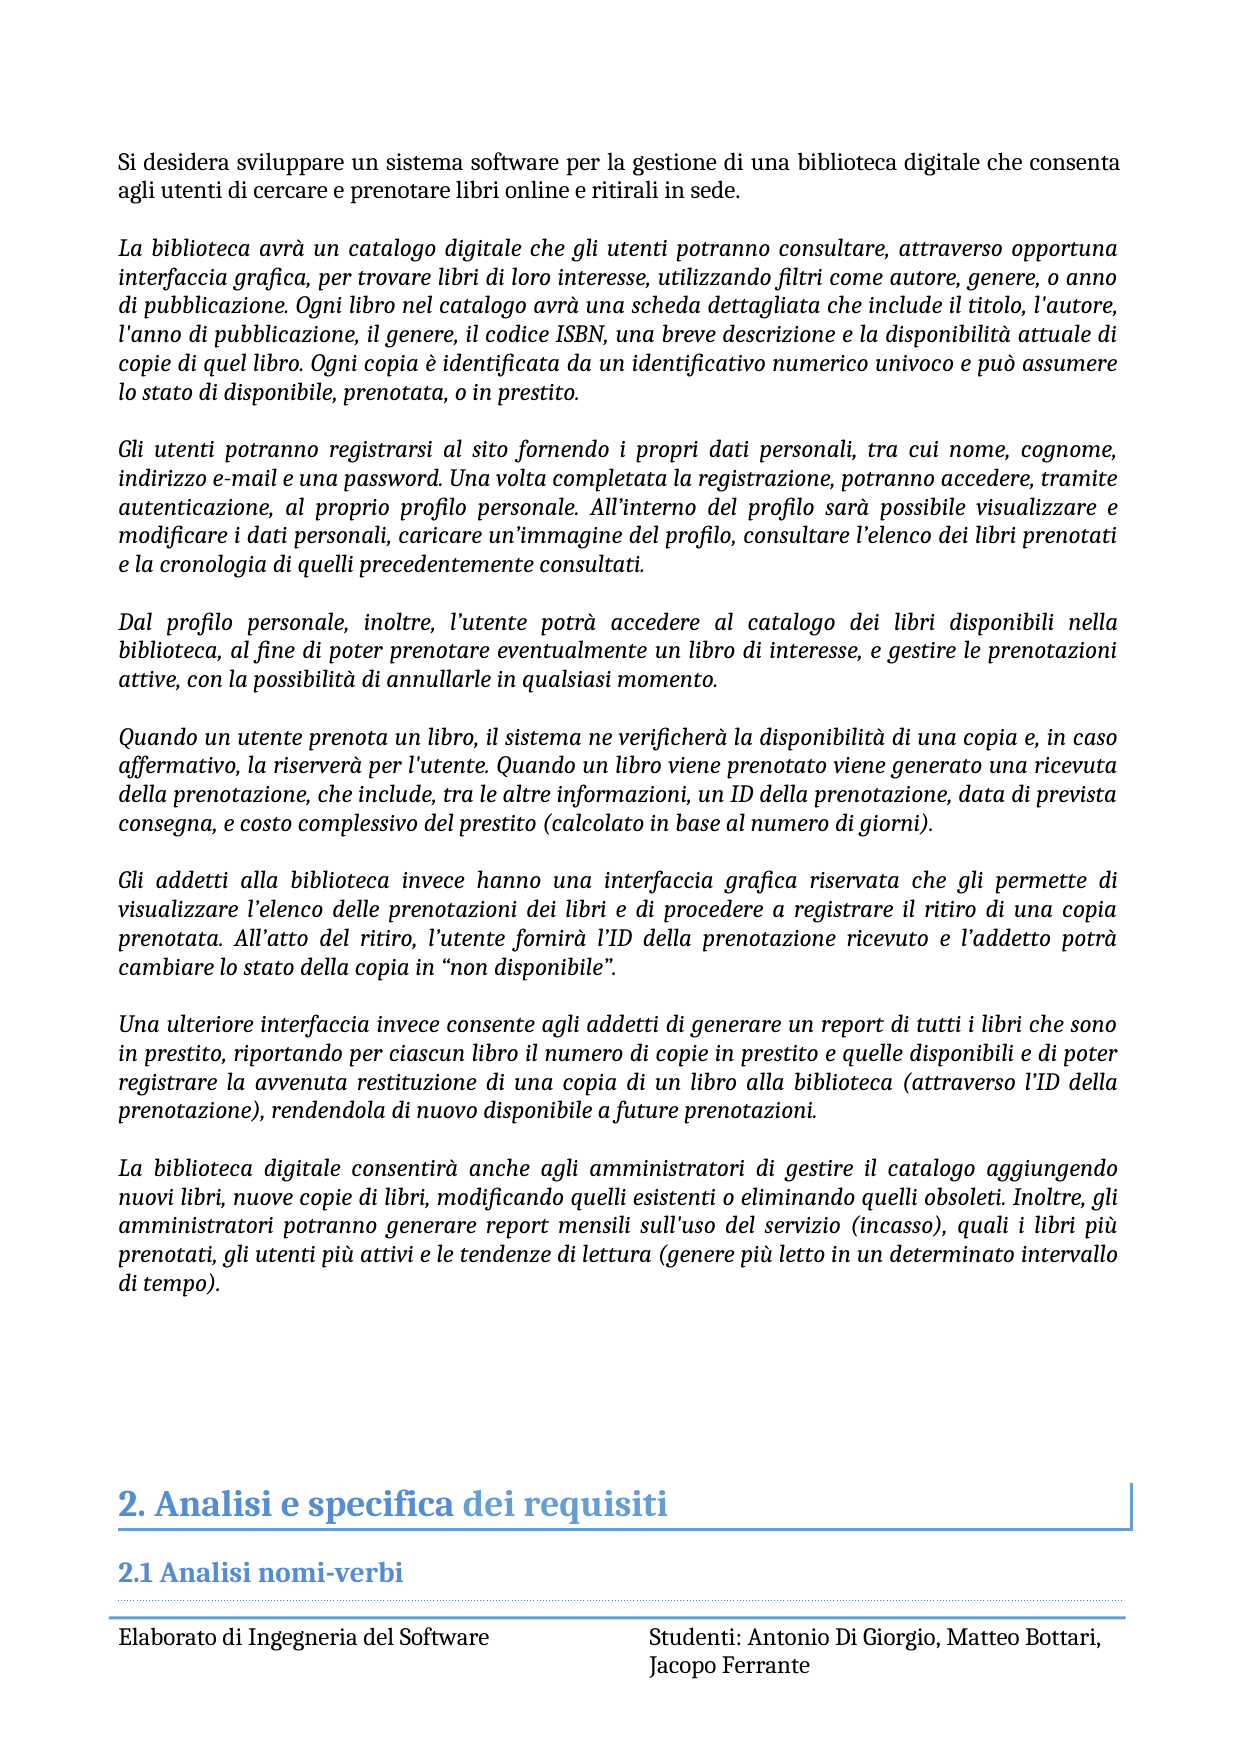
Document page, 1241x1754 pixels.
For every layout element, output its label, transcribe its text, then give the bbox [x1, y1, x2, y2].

text Quando un utente prenota un libro, il sistema ne verificherà la disponibilità di una copia e, in caso affermativo, la riserverà per l'utente. Quando un libro viene prenotato viene generato una ricevuta della prenotazione, che include, tra le altre informazioni, un ID della prenotazione, data di prevista consegna, e costo complessivo del prestito (calcolato in base al numero di giorni). [118, 723, 1122, 838]
subtitle Analisi e specifica dei requisiti [118, 1483, 1130, 1528]
text Si desidera sviluppare un sistema software per la gestione di una biblioteca digitale che consenta agli utenti di cercare e prenotare libri online e ritirali in sede. [118, 148, 1122, 205]
subtitle Analisi nomi-verbi [118, 1556, 1122, 1601]
text La biblioteca avrà un catalogo digitale che gli utenti potranno consultare, attraverso opportuna interfaccia grafica, per trovare libri di loro interesse, utilizzando filtri come autore, genere, o anno di pubblicazione. Ogni libro nel catalogo avrà una scheda dettagliata che include il titolo, l'autore, l'anno di pubblicazione, il genere, il codice ISBN, una breve descrizione e la disponibilità attuale di copie di quel libro. Ogni copia è identificata da un identificativo numerico univoco e può assumere lo stato di disponibile, prenotata, o in prestito. [118, 234, 1122, 406]
text Gli utenti potranno registrarsi al sito fornendo i propri dati personali, tra cui nome, cognome, indirizzo e-mail e una password. Una volta completata la registrazione, potranno accedere, tramite autenticazione, al proprio profilo personale. All’interno del profilo sarà possibile visualizzare e modificare i dati personali, caricare un’immagine del profilo, consultare l’elenco dei libri prenotati e la cronologia di quelli precedentemente consultati. [118, 435, 1122, 579]
text La biblioteca digitale consentirà anche agli amministratori di gestire il catalogo aggiungendo nuovi libri, nuove copie di libri, modificando quelli esistenti o eliminando quelli obsoleti. Inoltre, gli amministratori potranno generare report mensili sull'uso del servizio (incasso), quali i libri più prenotati, gli utenti più attivi e le tendenze di lettura (genere più letto in un determinato intervallo di tempo). [118, 1154, 1122, 1298]
text Dal profilo personale, inoltre, l’utente potrà accedere al catalogo dei libri disponibili nella biblioteca, al fine di poter prenotare eventualmente un libro di interesse, e gestire le prenotazioni attive, con la possibilità di annullarle in qualsiasi momento. [118, 608, 1122, 694]
text Una ulteriore interfaccia invece consente agli addetti di generare un report di tutti i libri che sono in prestito, riportando per ciascun libro il numero di copie in prestito e quelle disponibili e di poter registrare la avvenuta restituzione di una copia di un libro alla biblioteca (attraverso l’ID della prenotazione), rendendola di nuovo disponibile a future prenotazioni. [118, 1010, 1122, 1125]
text Gli addetti alla biblioteca invece hanno una interfaccia grafica riservata che gli permette di visualizzare l’elenco delle prenotazioni dei libri e di procedere a registrare il ritiro di una copia prenotata. All’atto del ritiro, l’utente fornirà l’ID della prenotazione ricevuto e l’addetto potrà cambiare lo stato della copia in “non disponibile”. [118, 866, 1122, 981]
